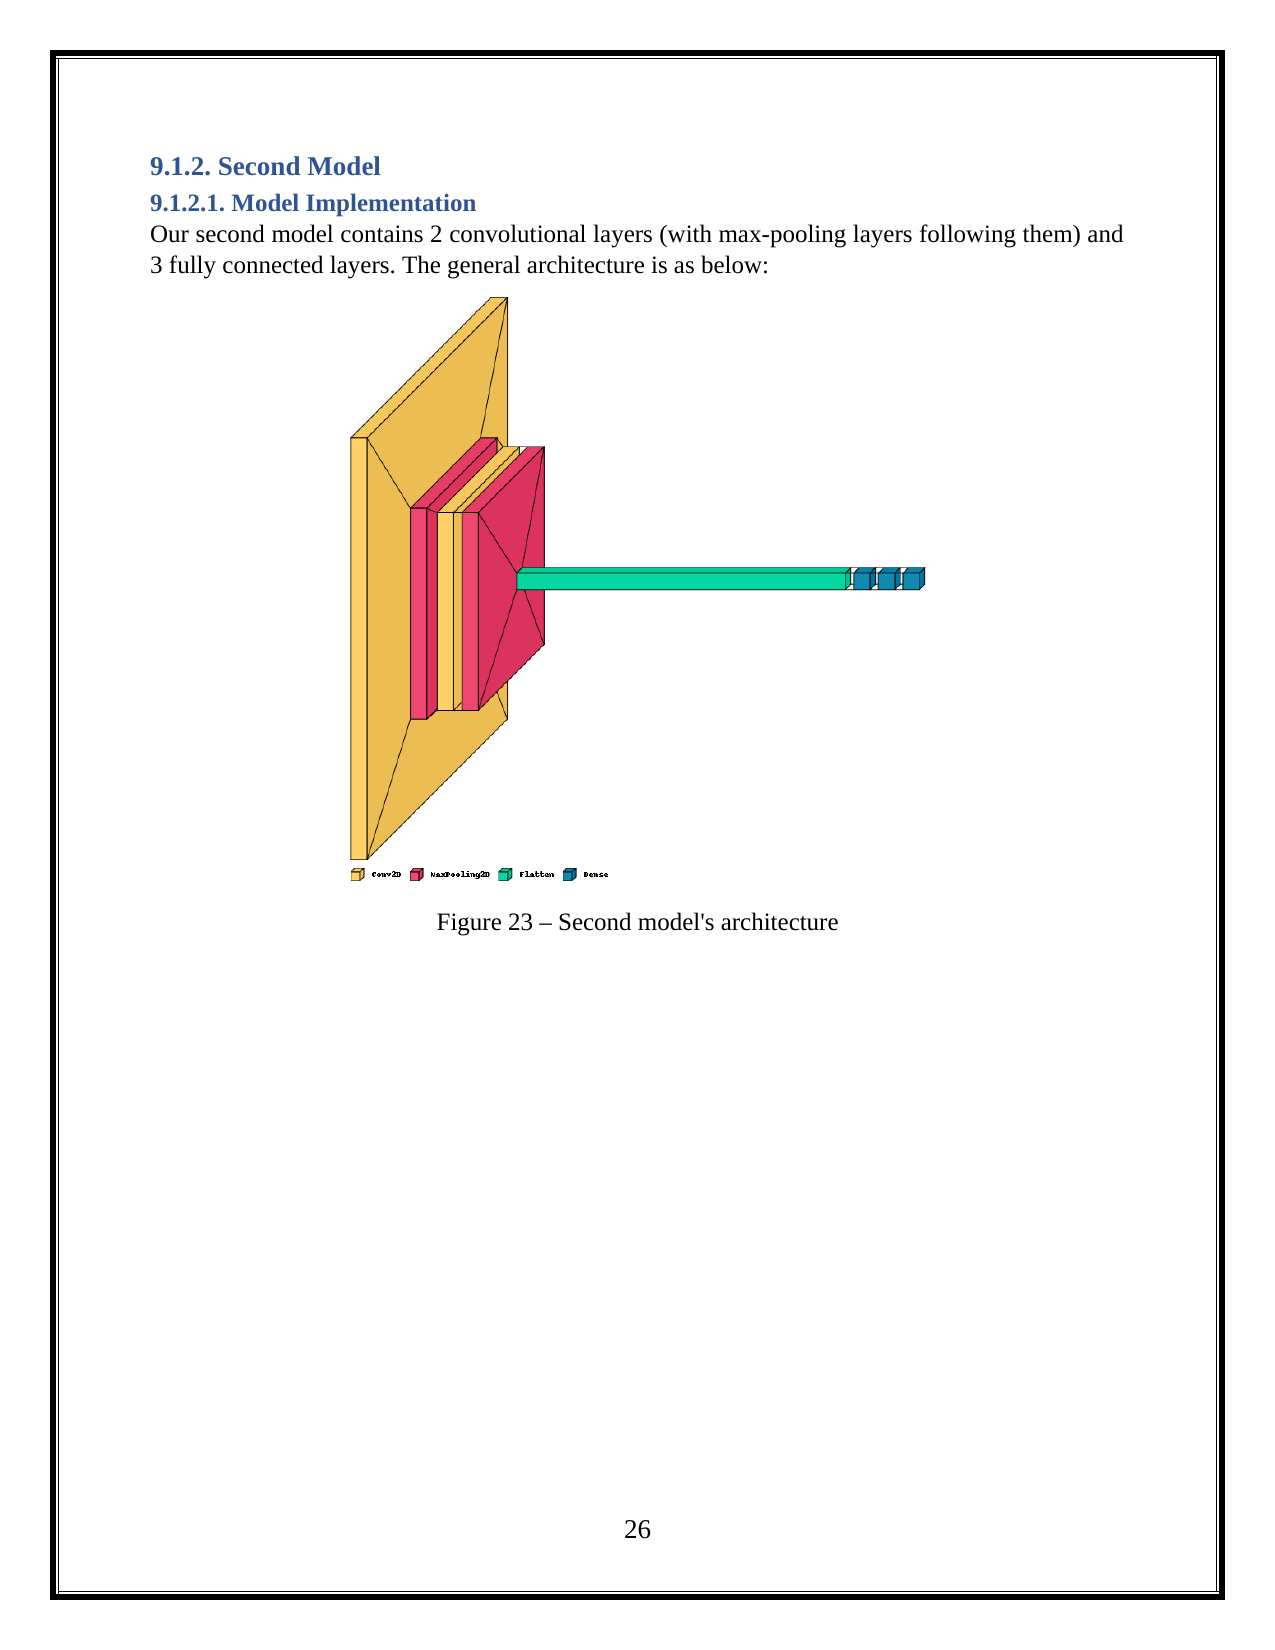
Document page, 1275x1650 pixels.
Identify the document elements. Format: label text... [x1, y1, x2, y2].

subtitle 9.1.2.1. Model Implementation [150, 188, 1125, 216]
subtitle 9.1.2. Second Model [150, 150, 1125, 181]
text Our second model contains 2 convolutional layers (with max-pooling layers following them) and 3 fully connected layers. The general architecture is as below: [150, 219, 1125, 278]
text Figure 23 – Second model's architecture [150, 907, 1125, 936]
picture [342, 297, 933, 889]
